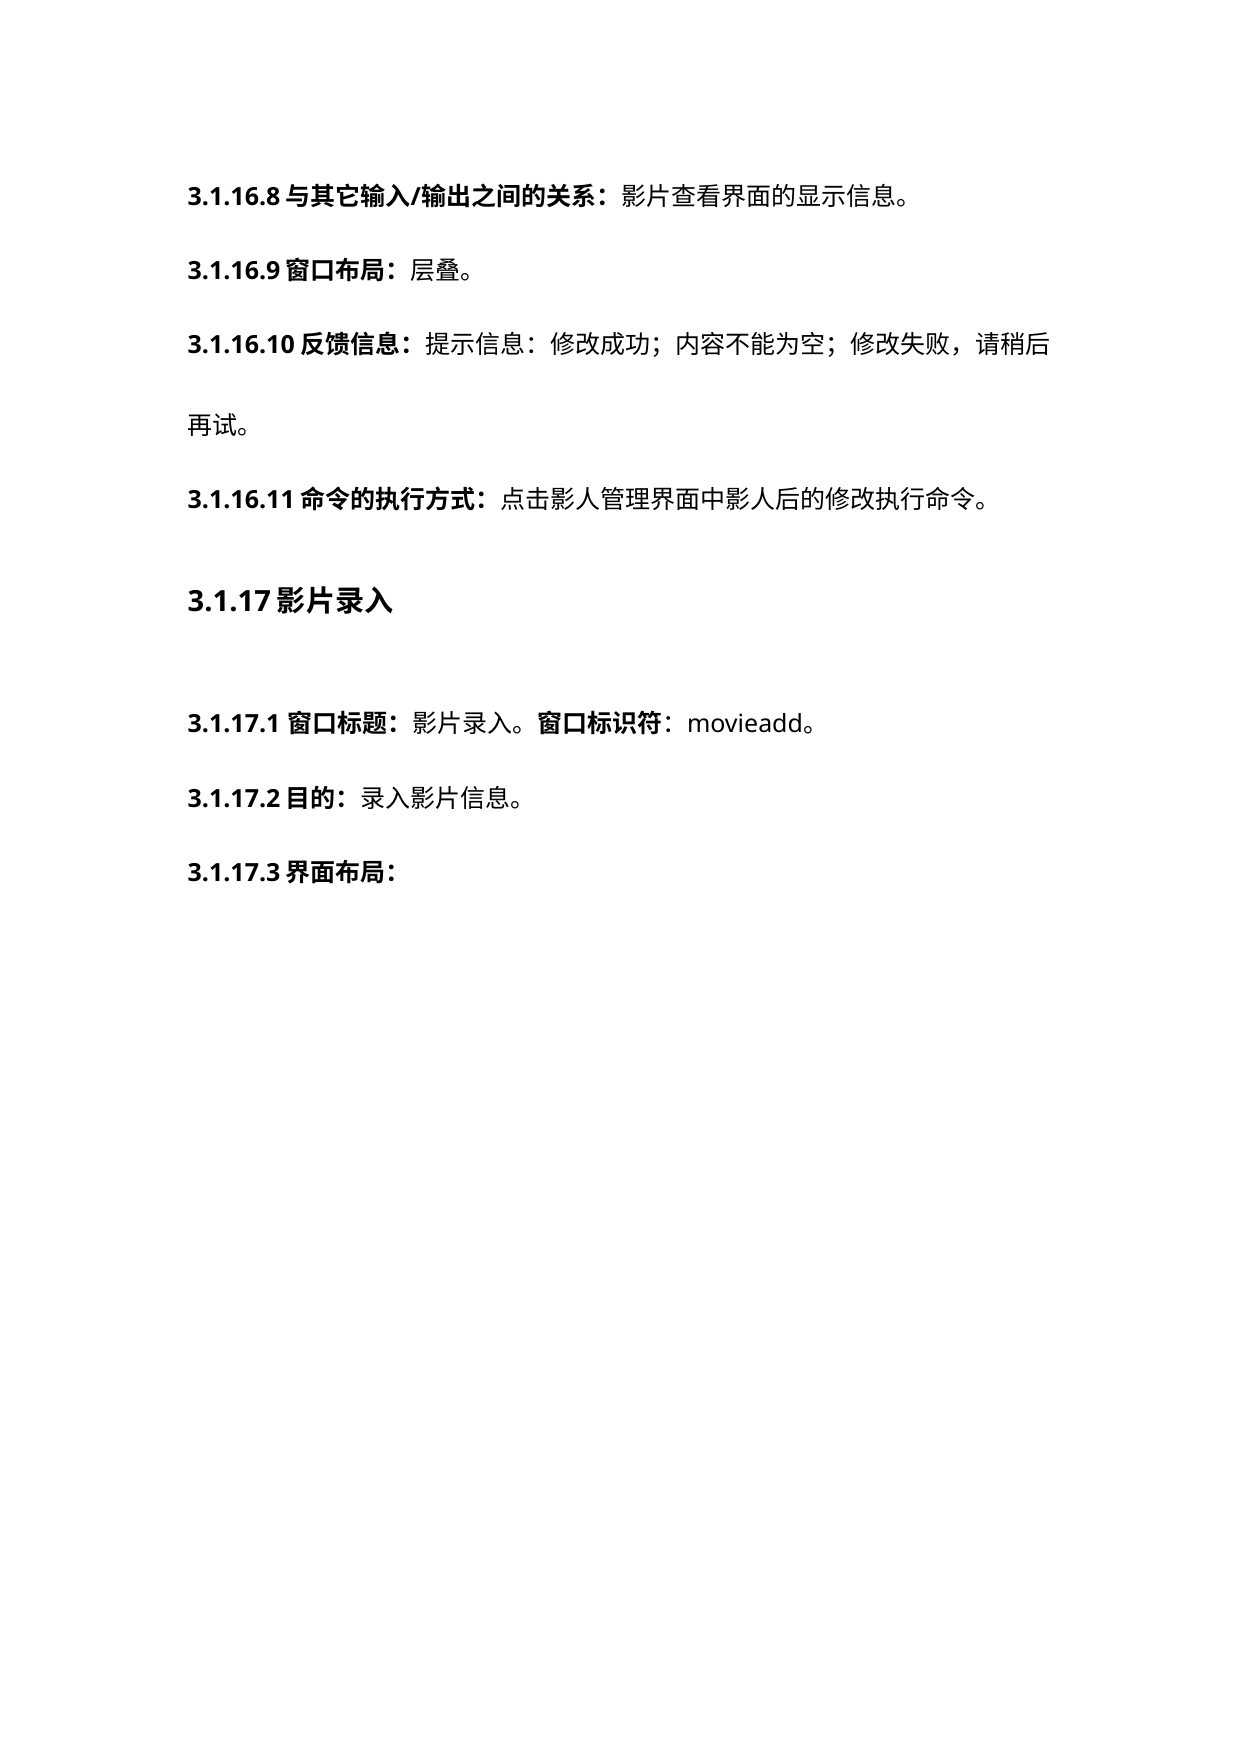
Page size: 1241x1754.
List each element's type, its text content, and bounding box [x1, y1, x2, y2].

text 3.1.16.9窗口布局：层叠。 [187, 236, 1053, 301]
text 3.1.16.8与其它输入/输出之间的关系：影片查看界面的显示信息。 [187, 162, 1053, 227]
text 3.1.16.10反馈信息：提示信息：修改成功；内容不能为空；修改失败，请稍后再试。 [187, 310, 1053, 456]
subtitle 3.1.17影片录入 [187, 567, 1053, 632]
text 3.1.17.1 窗口标题：影片录入。窗口标识符：movieadd。 [187, 689, 1053, 754]
text 3.1.16.11命令的执行方式：点击影人管理界面中影人后的修改执行命令。 [187, 465, 1053, 530]
text 3.1.17.2目的：录入影片信息。 [187, 764, 1053, 829]
text 3.1.17.3界面布局： [187, 838, 1053, 903]
